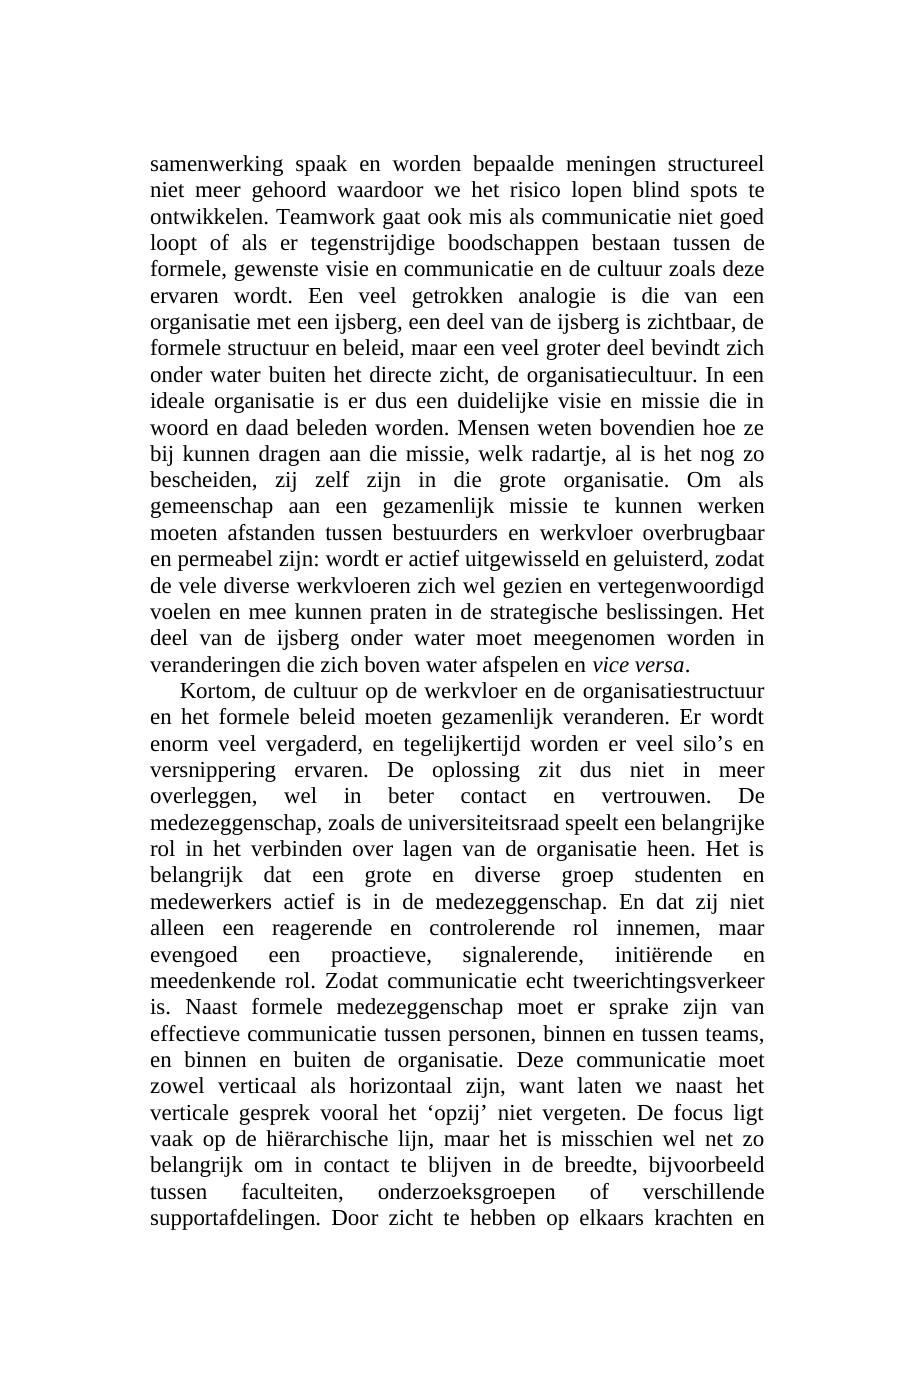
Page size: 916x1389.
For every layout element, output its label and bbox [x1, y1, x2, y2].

text [150, 677, 766, 1231]
text [150, 150, 766, 677]
